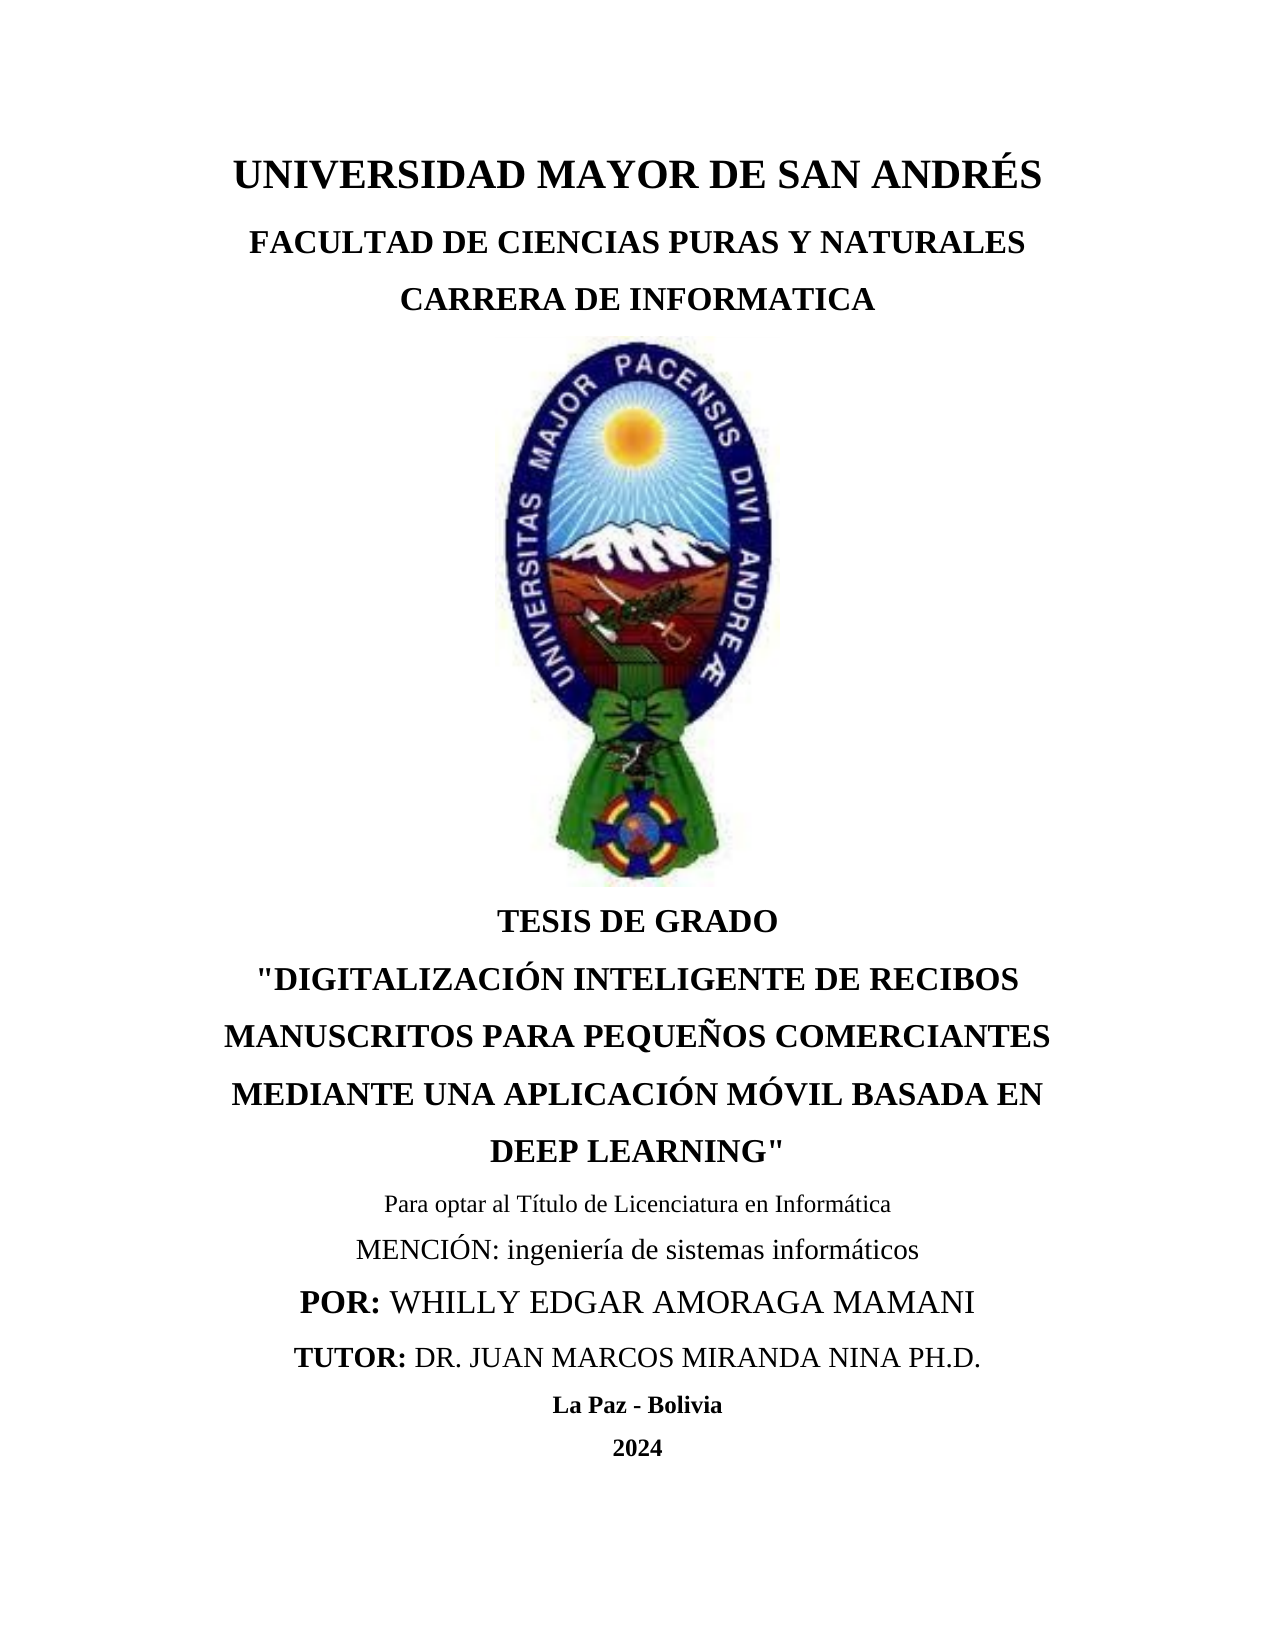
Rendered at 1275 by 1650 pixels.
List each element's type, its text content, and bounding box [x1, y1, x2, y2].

text POR: WHILLY EDGAR AMORAGA MAMANI [150, 1282, 1125, 1321]
text TESIS DE GRADO [150, 901, 1125, 939]
text Para optar al Título de Licenciatura en Informática [150, 1189, 1125, 1217]
text MENCIÓN: ingeniería de sistemas informáticos [150, 1232, 1125, 1265]
text CARRERA DE INFORMATICA [150, 279, 1125, 318]
text FACULTAD DE CIENCIAS PURAS Y NATURALES [150, 222, 1125, 260]
text TUTOR: DR. JUAN MARCOS MIRANDA NINA PH.D. [150, 1340, 1125, 1373]
text La Paz - Bolivia [150, 1390, 1125, 1419]
picture [495, 336, 780, 887]
text "DIGITALIZACIÓN INTELIGENTE DE RECIBOS MANUSCRITOS PARA PEQUEÑOS COMERCIANTES MEDIANTE UNA APLICACIÓN MÓVIL BASADA EN DEEP LEARNING" [150, 959, 1125, 1169]
text UNIVERSIDAD MAYOR DE SAN ANDRÉS [150, 150, 1125, 198]
text 2024 [150, 1433, 1125, 1462]
